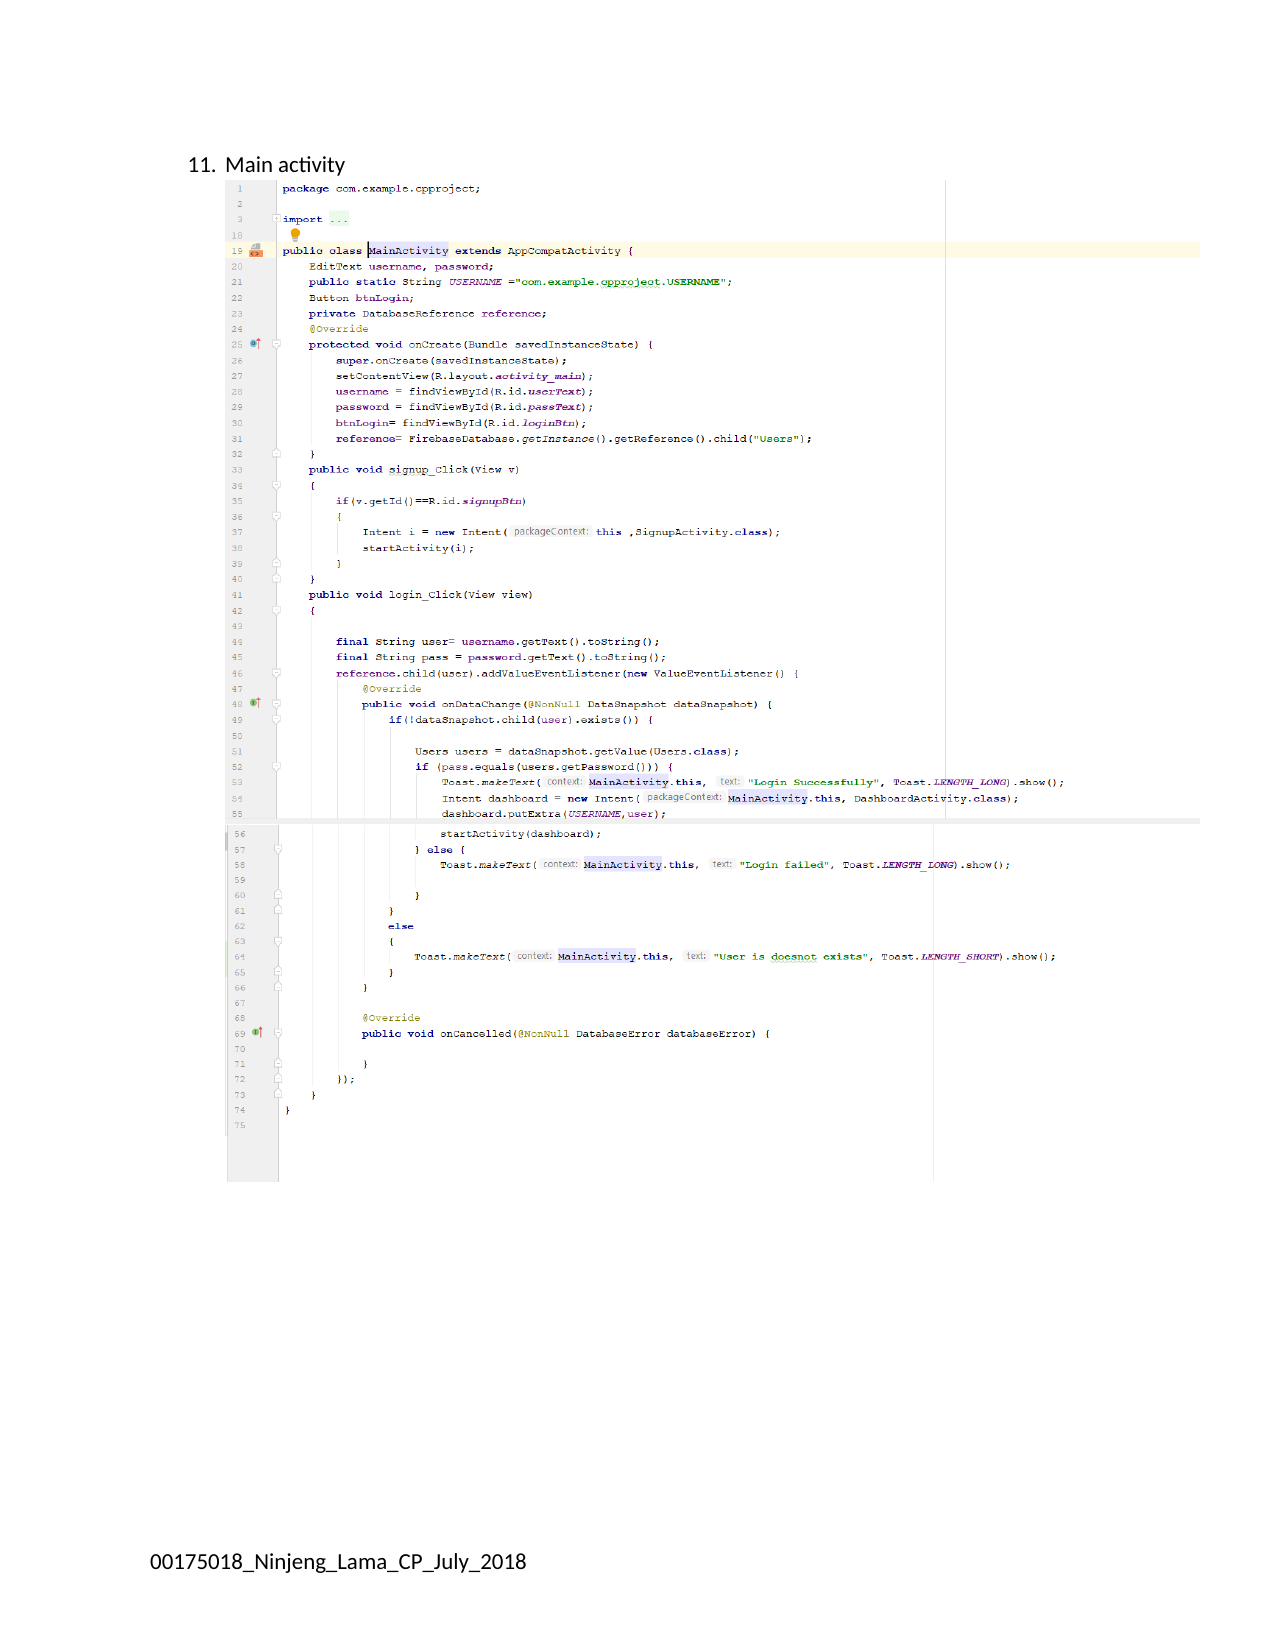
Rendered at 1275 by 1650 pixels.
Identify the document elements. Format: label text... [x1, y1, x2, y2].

list Main activity [187, 150, 1125, 178]
picture [225, 180, 1200, 824]
picture [225, 825, 1200, 1182]
